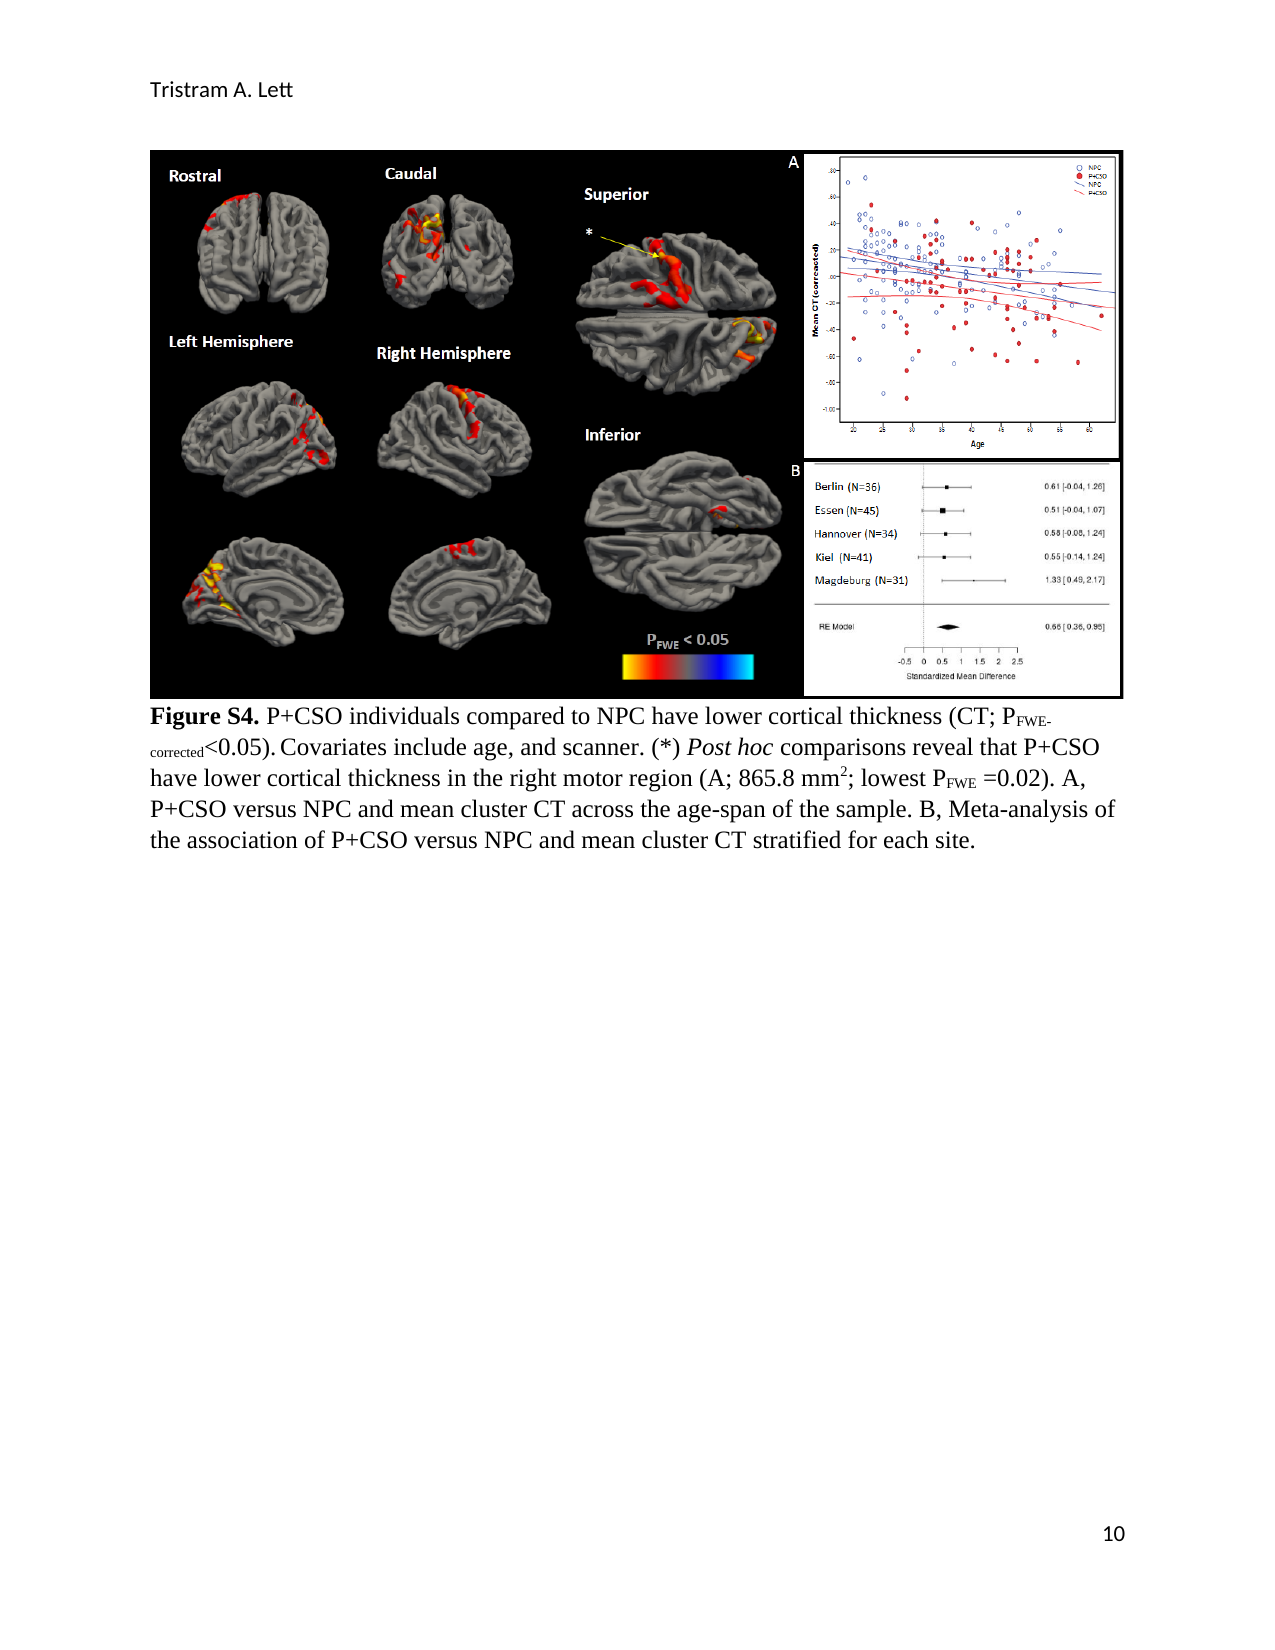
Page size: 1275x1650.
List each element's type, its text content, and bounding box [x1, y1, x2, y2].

picture [150, 150, 1124, 699]
